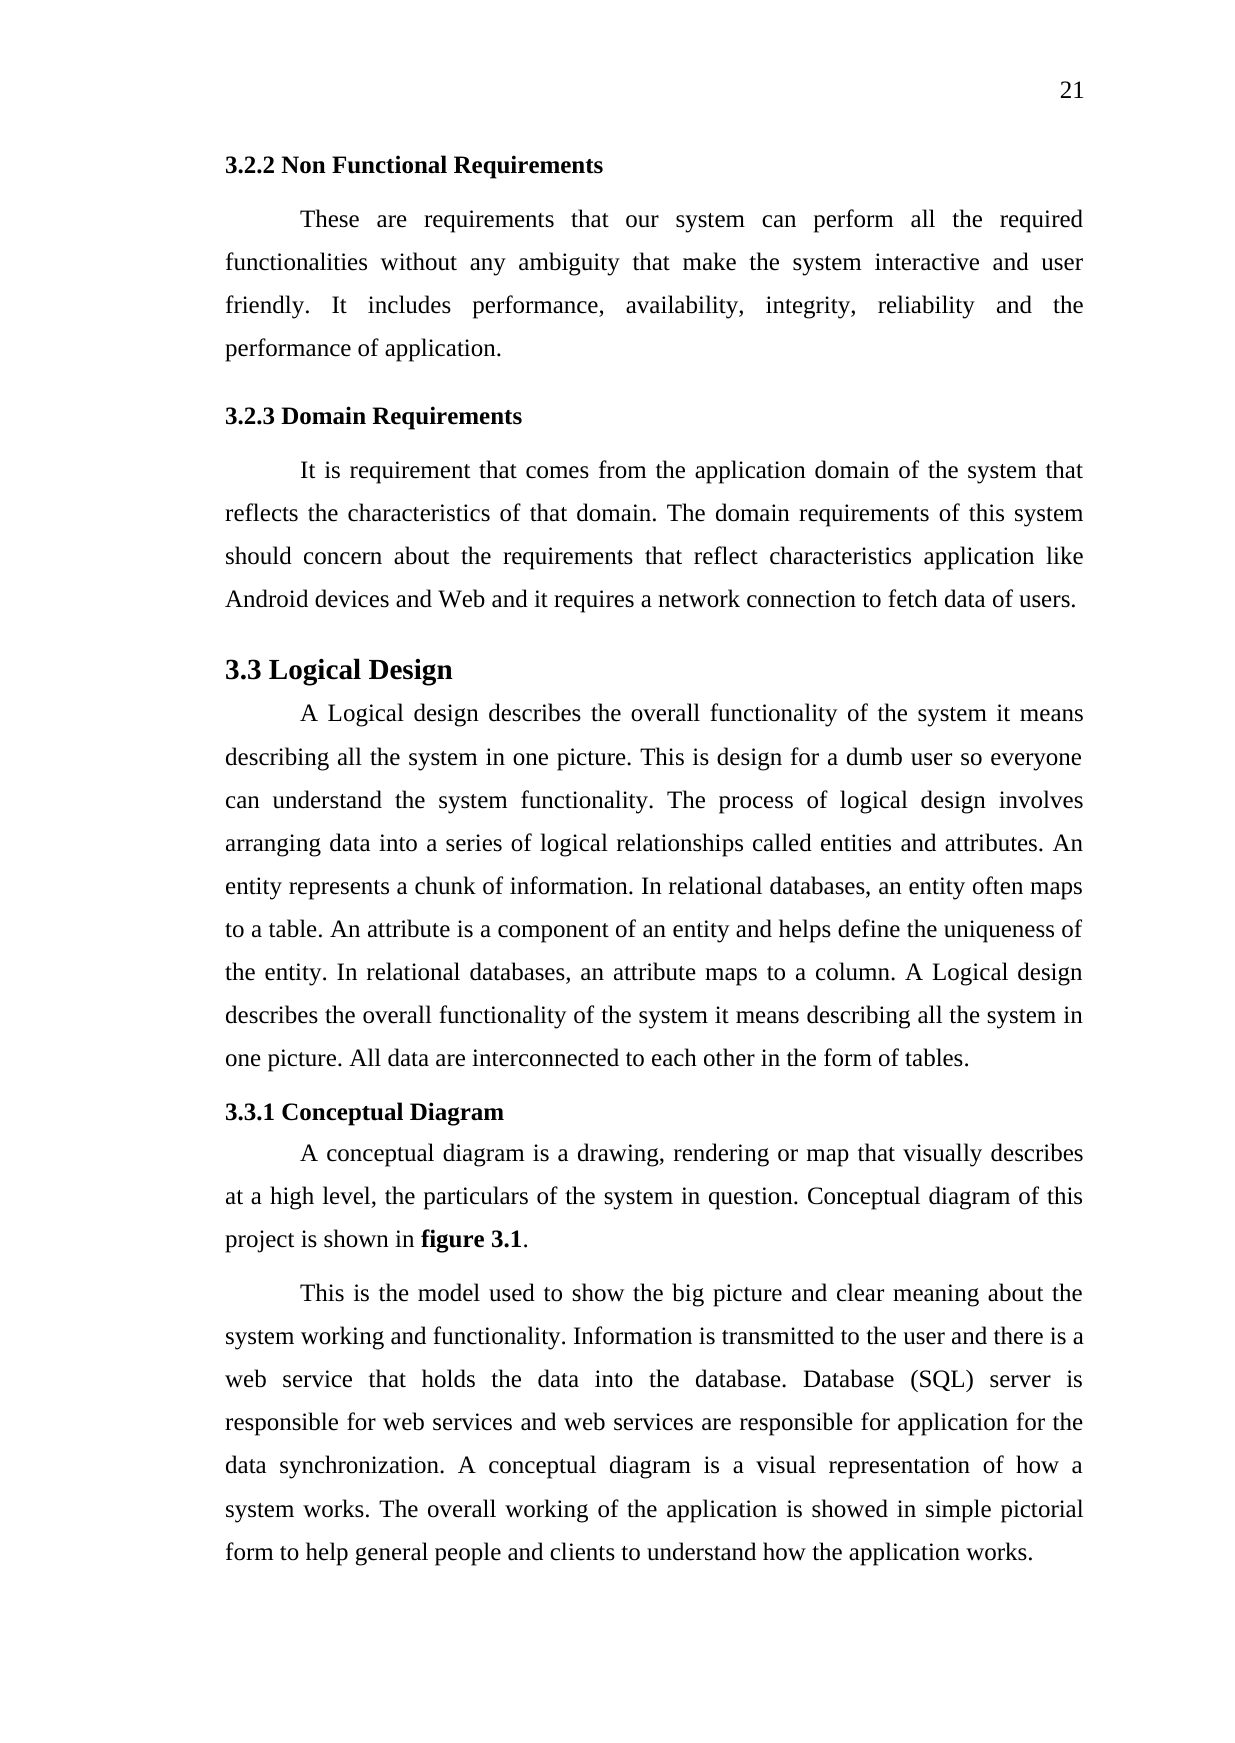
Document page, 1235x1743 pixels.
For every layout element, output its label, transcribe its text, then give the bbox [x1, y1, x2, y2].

subtitle 3.3 Logical Design [225, 652, 1084, 686]
text A conceptual diagram is a drawing, rendering or map that visually describes at a high level, the particulars of the system in question. Conceptual diagram of this project is shown in figure 3.1. [225, 1138, 1084, 1253]
subtitle 3.2.3 Domain Requirements [225, 401, 1084, 430]
text A Logical design describes the overall functionality of the system it means describing all the system in one picture. This is design for a dumb user so everyone can understand the system functionality. The process of logical design involves arranging data into a series of logical relationships called entities and attributes. An entity represents a chunk of information. In relational databases, an entity often maps to a table. An attribute is a component of an entity and helps define the uniqueness of the entity. In relational databases, an attribute maps to a column. A Logical design describes the overall functionality of the system it means describing all the system in one picture. All data are interconnected to each other in the form of tables. [225, 698, 1084, 1072]
text These are requirements that our system can perform all the required functionalities without any ambiguity that make the system interactive and user friendly. It includes performance, availability, integrity, reliability and the performance of application. [225, 204, 1084, 362]
subtitle 3.2.2 Non Functional Requirements [225, 150, 1084, 179]
text This is the model used to show the big picture and clear meaning about the system working and functionality. Information is transmitted to the user and there is a web service that holds the data into the database. Database (SQL) server is responsible for web services and web services are responsible for application for the data synchronization. A conceptual diagram is a visual representation of how a system works. The overall working of the application is showed in simple pictorial form to help general people and clients to understand how the application works. [225, 1278, 1084, 1566]
subtitle 3.3.1 Conceptual Diagram [225, 1097, 1084, 1126]
text It is requirement that comes from the application domain of the system that reflects the characteristics of that domain. The domain requirements of this system should concern about the requirements that reflect characteristics application like Android devices and Web and it requires a network connection to fetch data of users. [225, 455, 1084, 613]
